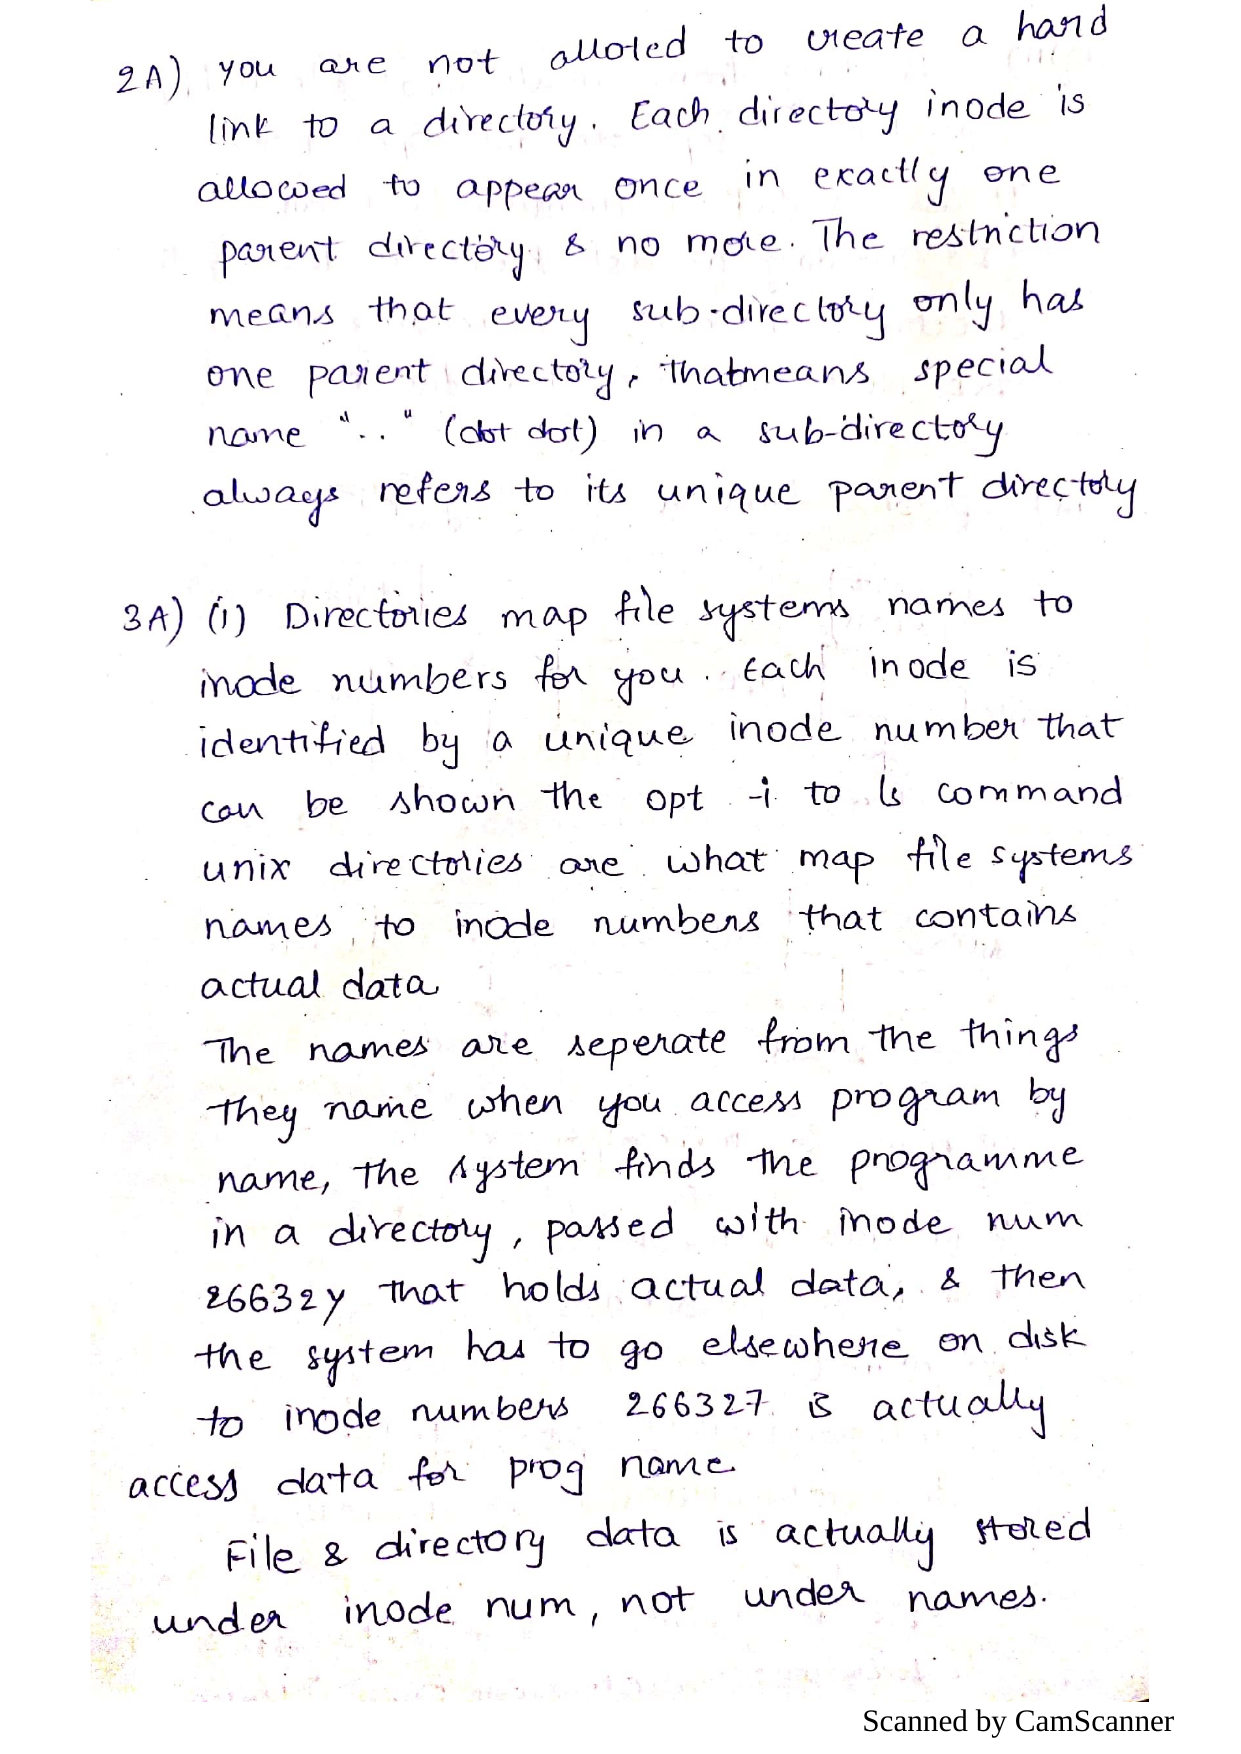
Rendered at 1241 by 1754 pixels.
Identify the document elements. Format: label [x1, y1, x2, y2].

picture [90, 0, 1149, 1702]
